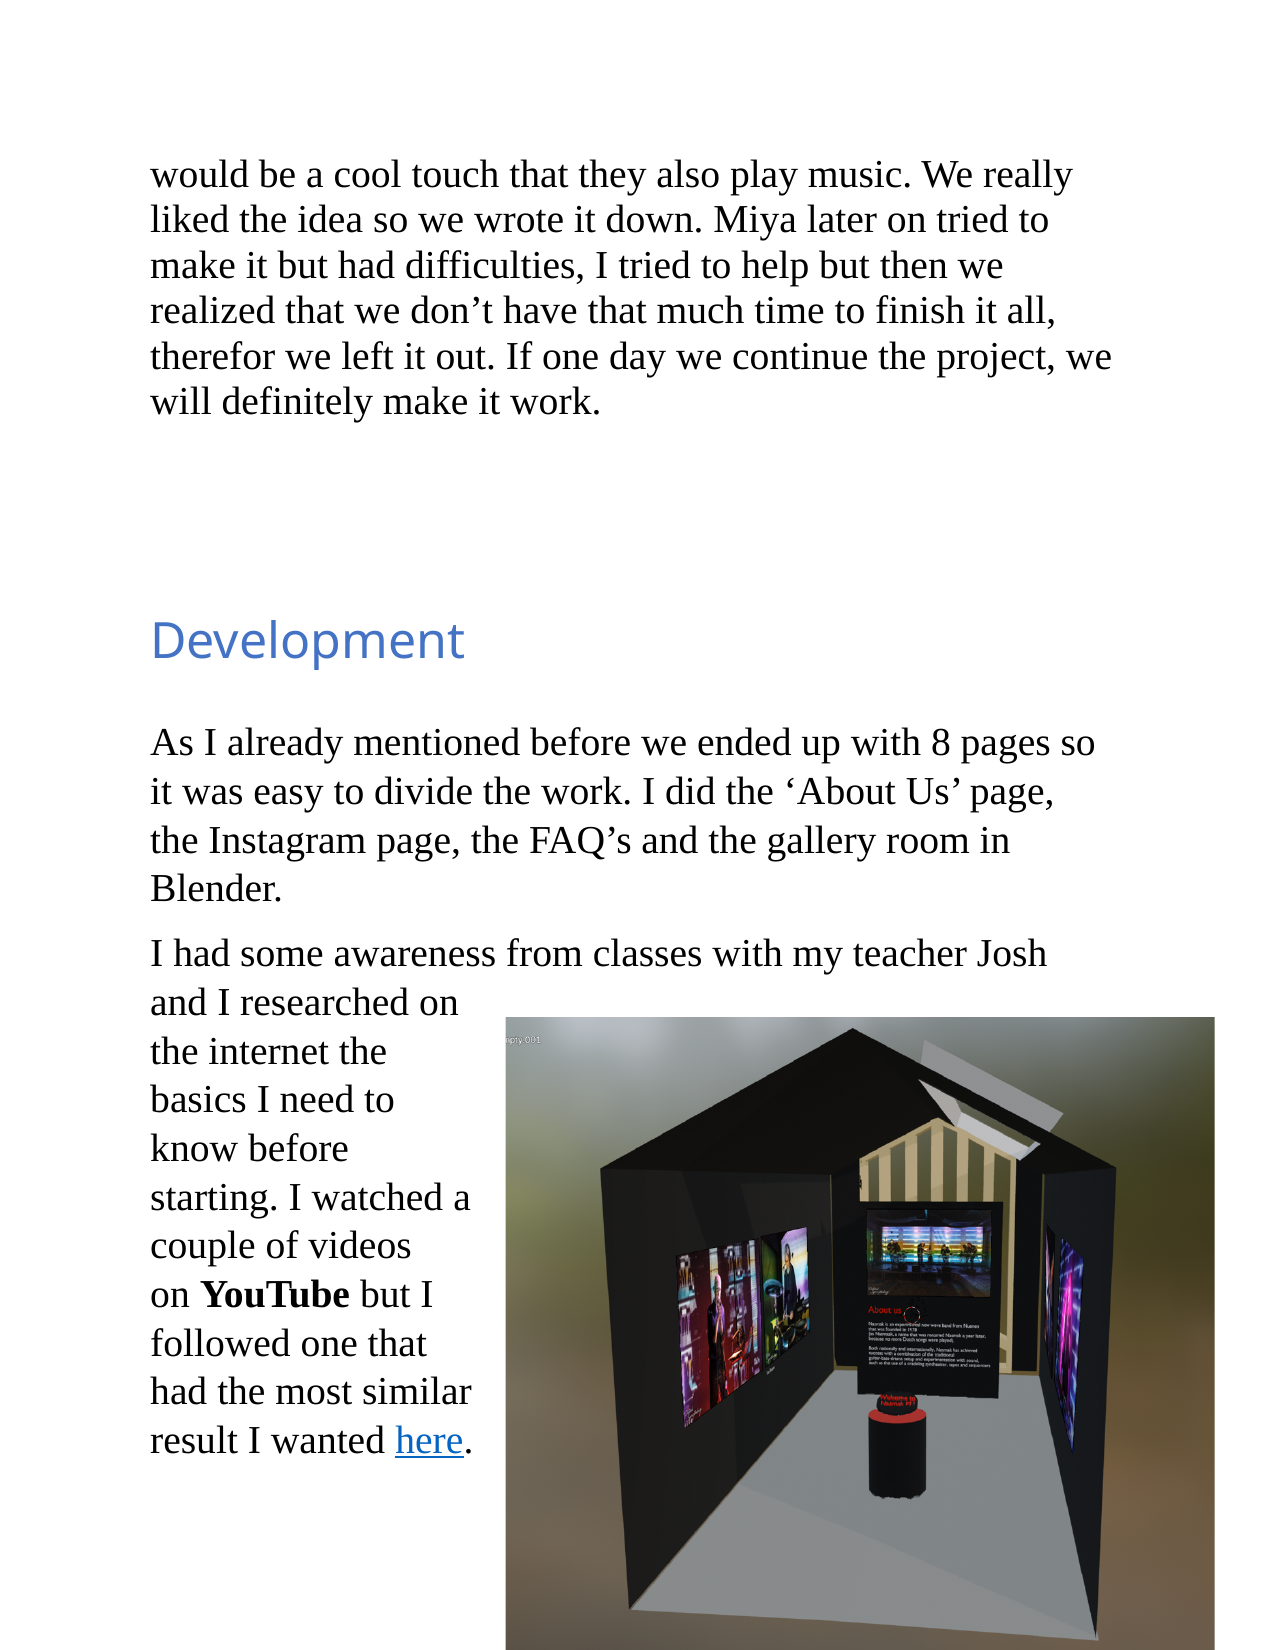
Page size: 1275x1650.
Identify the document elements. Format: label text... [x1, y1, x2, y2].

picture [504, 1017, 1215, 1648]
text Development [150, 605, 1125, 673]
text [150, 930, 1111, 1462]
text As I already mentioned before we ended up with 8 pages so it was easy to divide the work. I did the ‘About Us’ page, the Instagram page, the FAQ’s and the gallery room in Blender. [150, 719, 1111, 910]
